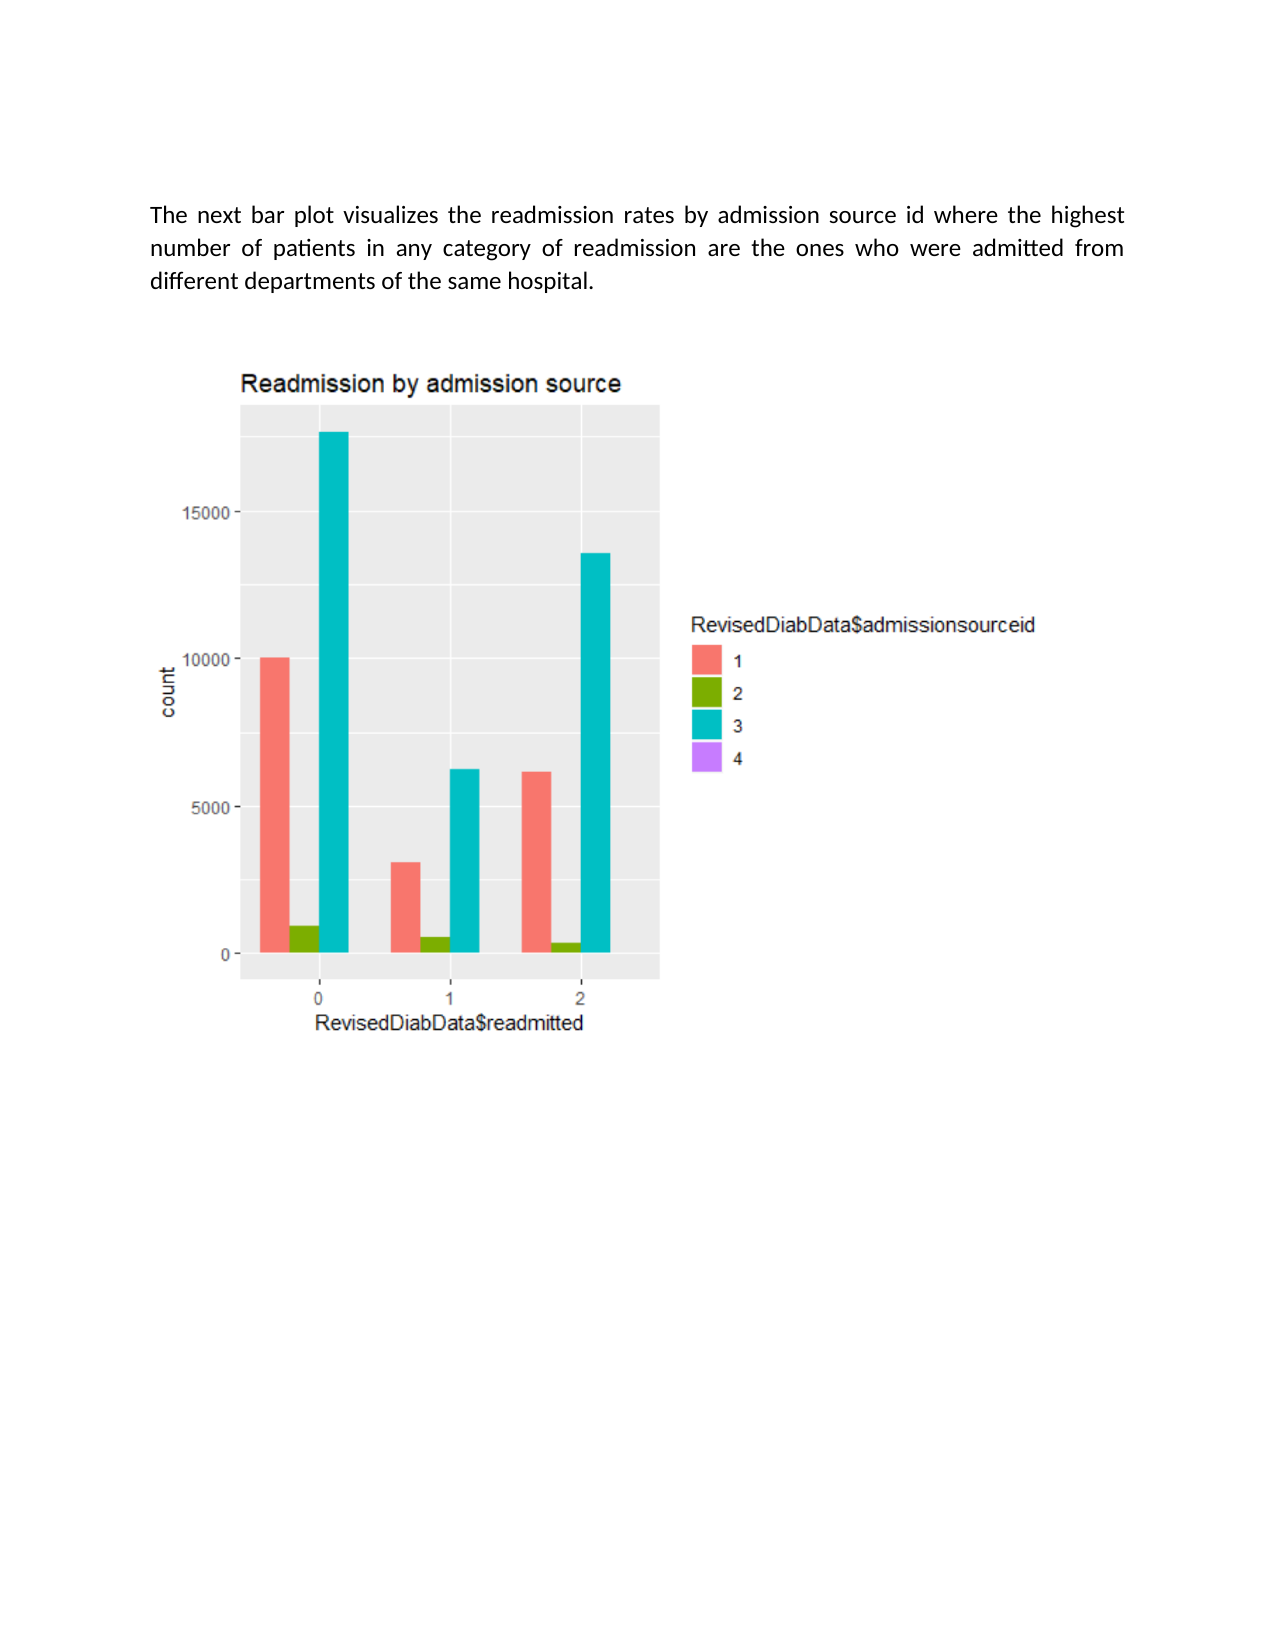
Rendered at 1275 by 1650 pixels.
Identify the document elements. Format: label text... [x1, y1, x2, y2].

picture [150, 364, 1039, 1037]
text The next bar plot visualizes the readmission rates by admission source id where the highest number of patients in any category of readmission are the ones who were admitted from different departments of the same hospital. [150, 263, 1125, 296]
